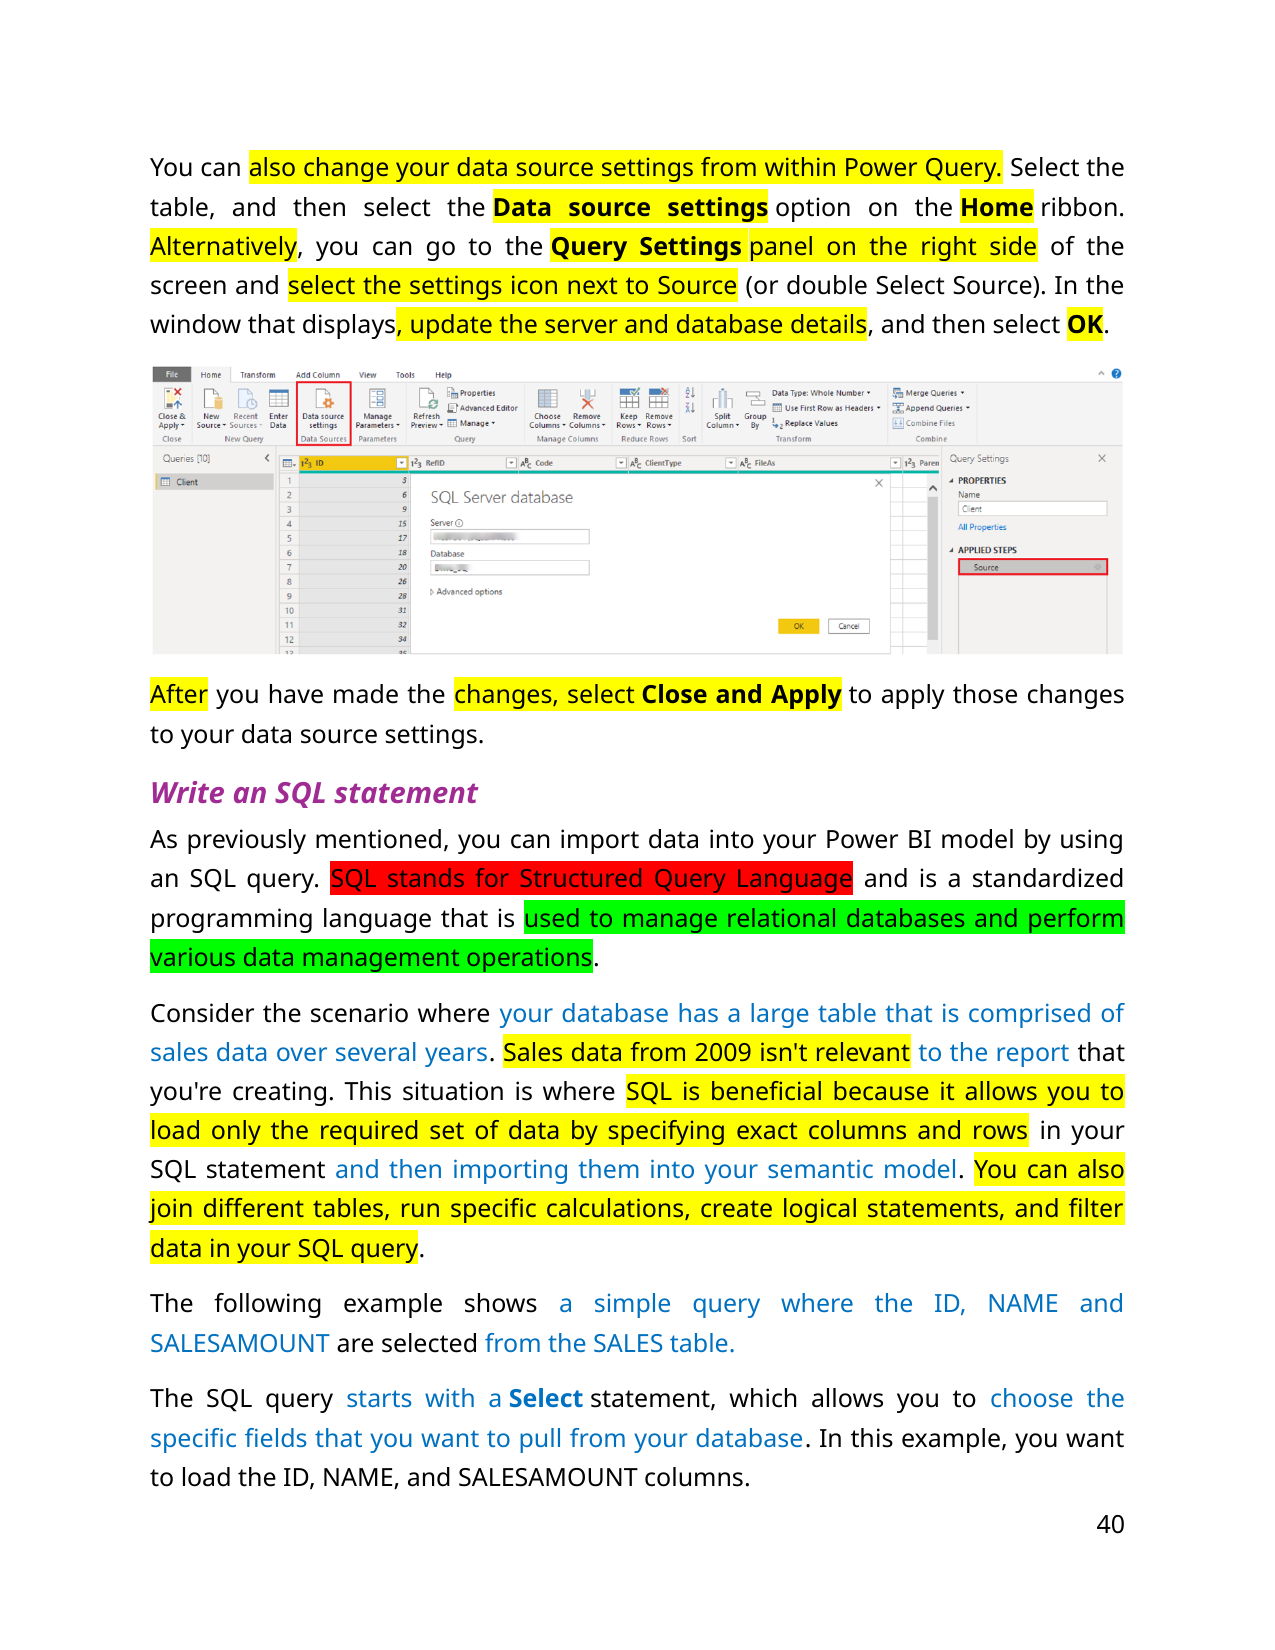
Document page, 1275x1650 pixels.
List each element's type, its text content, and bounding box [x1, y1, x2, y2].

text Consider the scenario where your database has a large table that is comprised of sales data over several years. Sales data from 2009 isn't relevant to the report that you're creating. This situation is where SQL is beneficial because it allows you to load only the required set of data by specifying exact columns and rows in your SQL statement and then importing them into your semantic model. You can also join different tables, run specific calculations, create logical statements, and filter data in your SQL query. [150, 1225, 1125, 1264]
text The SQL query starts with a Select statement, which allows you to choose the specific fields that you want to pull from your database. In this example, you want to load the ID, NAME, and SALESAMOUNT columns. [150, 1381, 1125, 1493]
text Consider the scenario where your database has a large table that is comprised of sales data over several years. Sales data from 2009 isn't relevant to the report that you're creating. This situation is where SQL is beneficial because it allows you to load only the required set of data by specifying exact columns and rows in your SQL statement and then importing them into your semantic model. You can also join different tables, run specific calculations, create logical statements, and filter data in your SQL query. [150, 995, 1125, 1191]
picture [150, 362, 1125, 656]
text As previously mentioned, you can import data into your Power BI model by using an SQL query. SQL stands for Structured Query Language and is a standardized programming language that is used to manage relational databases and perform various data management operations. [150, 822, 1125, 973]
text After you have made the changes, select Close and Apply to apply those changes to your data source settings. [150, 677, 1125, 750]
subtitle Write an SQL statement [150, 772, 1125, 812]
text The following example shows a simple query where the ID, NAME and SALESAMOUNT are selected from the SALES table. [150, 1286, 1125, 1359]
text You can also change your data source settings from within Power Query. Select the table, and then select the Data source settings option on the Home ribbon. Alternatively, you can go to the Query Settings panel on the right side of the screen and select the settings icon next to Source (or double Select Source). In the window that displays, update the server and database details, and then select OK. [150, 150, 1125, 341]
